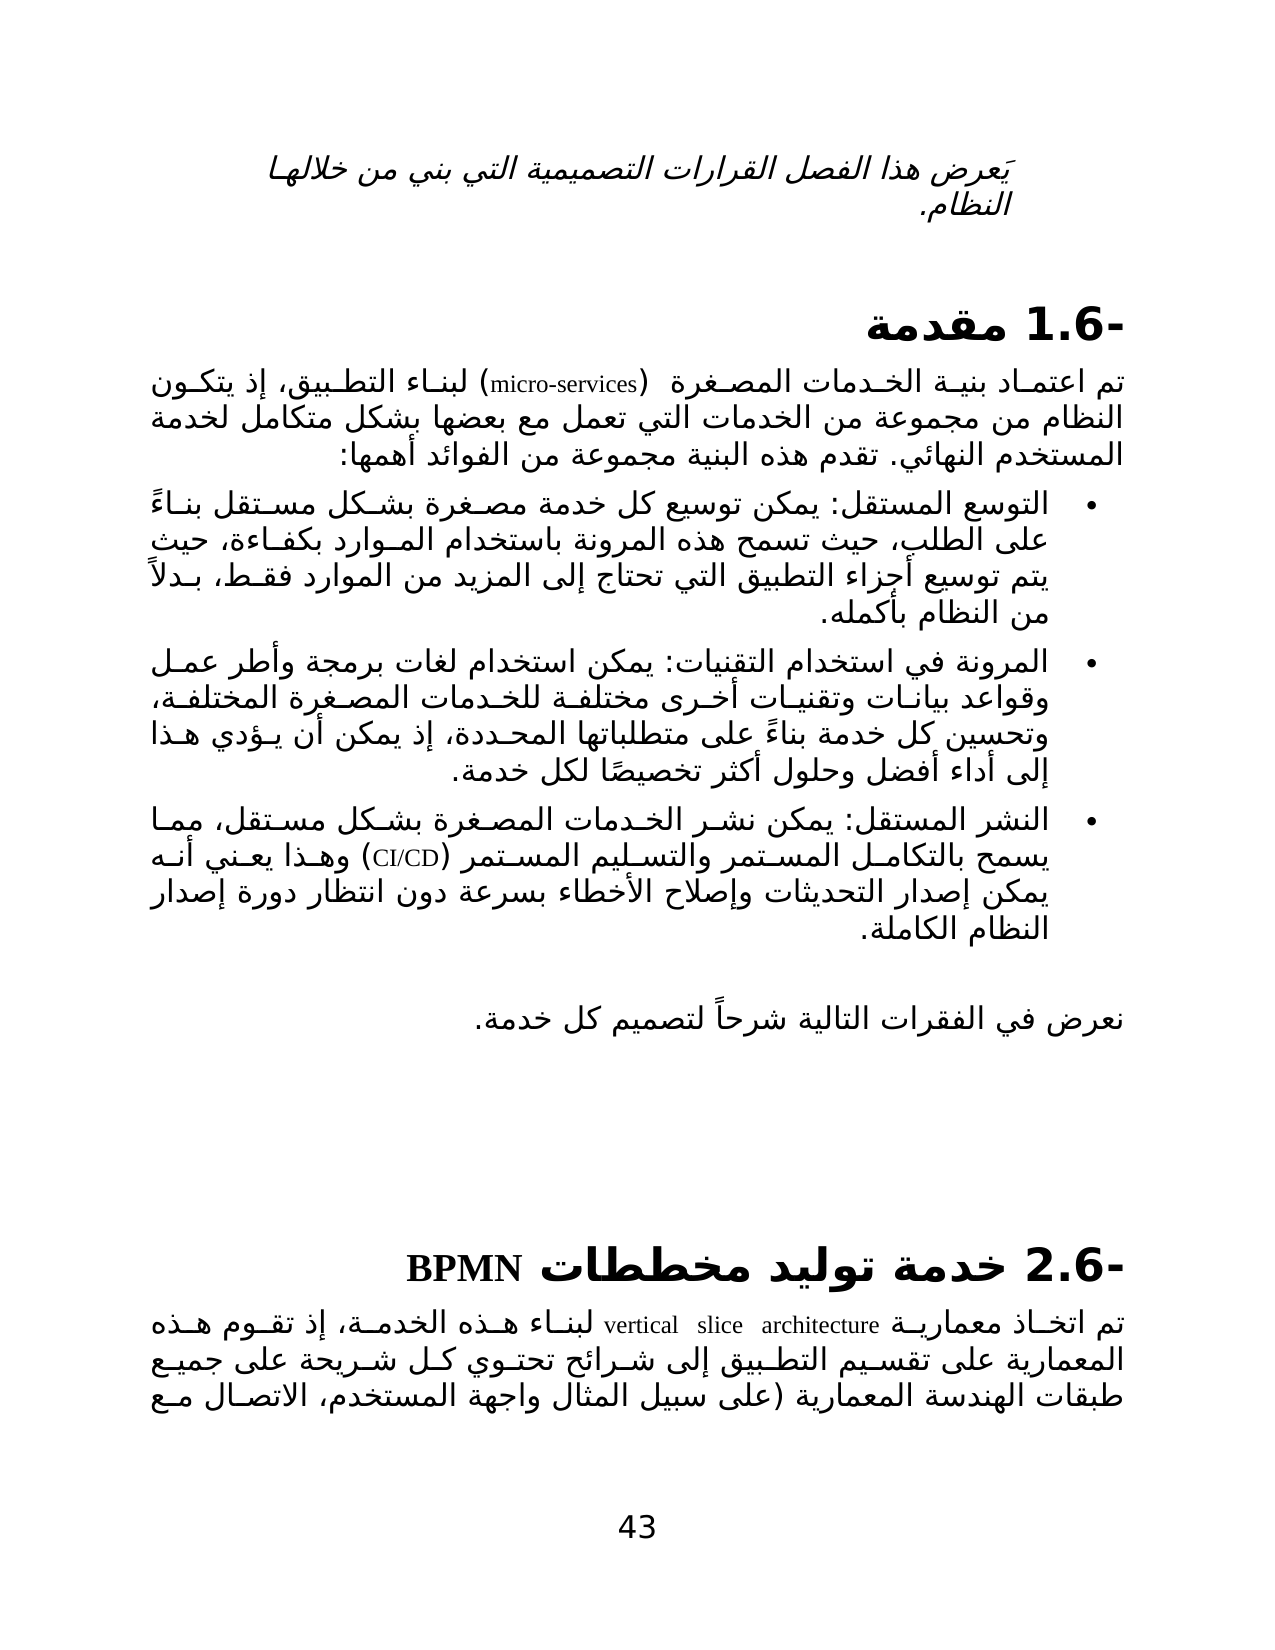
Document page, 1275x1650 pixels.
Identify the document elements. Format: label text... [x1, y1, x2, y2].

text نعرض في الفقرات التالية شرحاً لتصميم كل خدمة. [150, 1000, 1125, 1036]
list النشر المستقل: يمكن نشر الخدمات المصغرة بشكل مستقل، مما يسمح بالتكامل المستمر والتسليم المستمر (CI/CD) وهذا يعني أنه يمكن إصدار التحديثات وإصلاح الأخطاء بسرعة دون انتظار دورة إصدار النظام الكاملة. [150, 801, 1087, 946]
text تم اعتماد بنية الخدمات المصغرة (micro-services) لبناء التطبيق، إذ يتكون النظام من مجموعة من الخدمات التي تعمل مع بعضها بشكل متكامل لخدمة المستخدم النهائي. تقدم هذه البنية مجموعة من الفوائد أهمها: [150, 363, 1125, 473]
text -2.6 خدمة توليد مخططات BPMN [150, 1239, 1125, 1292]
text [150, 1305, 1125, 1414]
list المرونة في استخدام التقنيات: يمكن استخدام لغات برمجة وأطر عمل وقواعد بيانات وتقنيات أخرى مختلفة للخدمات المصغرة المختلفة، وتحسين كل خدمة بناءً على متطلباتها المحددة، إذ يمكن أن يؤدي هذا إلى أداء أفضل وحلول أكثر تخصيصًا لكل خدمة. [150, 643, 1087, 788]
list التوسع المستقل: يمكن توسيع كل خدمة مصغرة بشكل مستقل بناءً على الطلب، حيث تسمح هذه المرونة باستخدام الموارد بكفاءة، حيث يتم توسيع أجزاء التطبيق التي تحتاج إلى المزيد من الموارد فقط، بدلاً من النظام بأكمله. [150, 485, 1087, 631]
text يَعرض هذا الفصل القرارات التصميمية التي بني من خلالها النظام. [262, 150, 1009, 223]
text -1.6 مقدمة [150, 298, 1125, 351]
